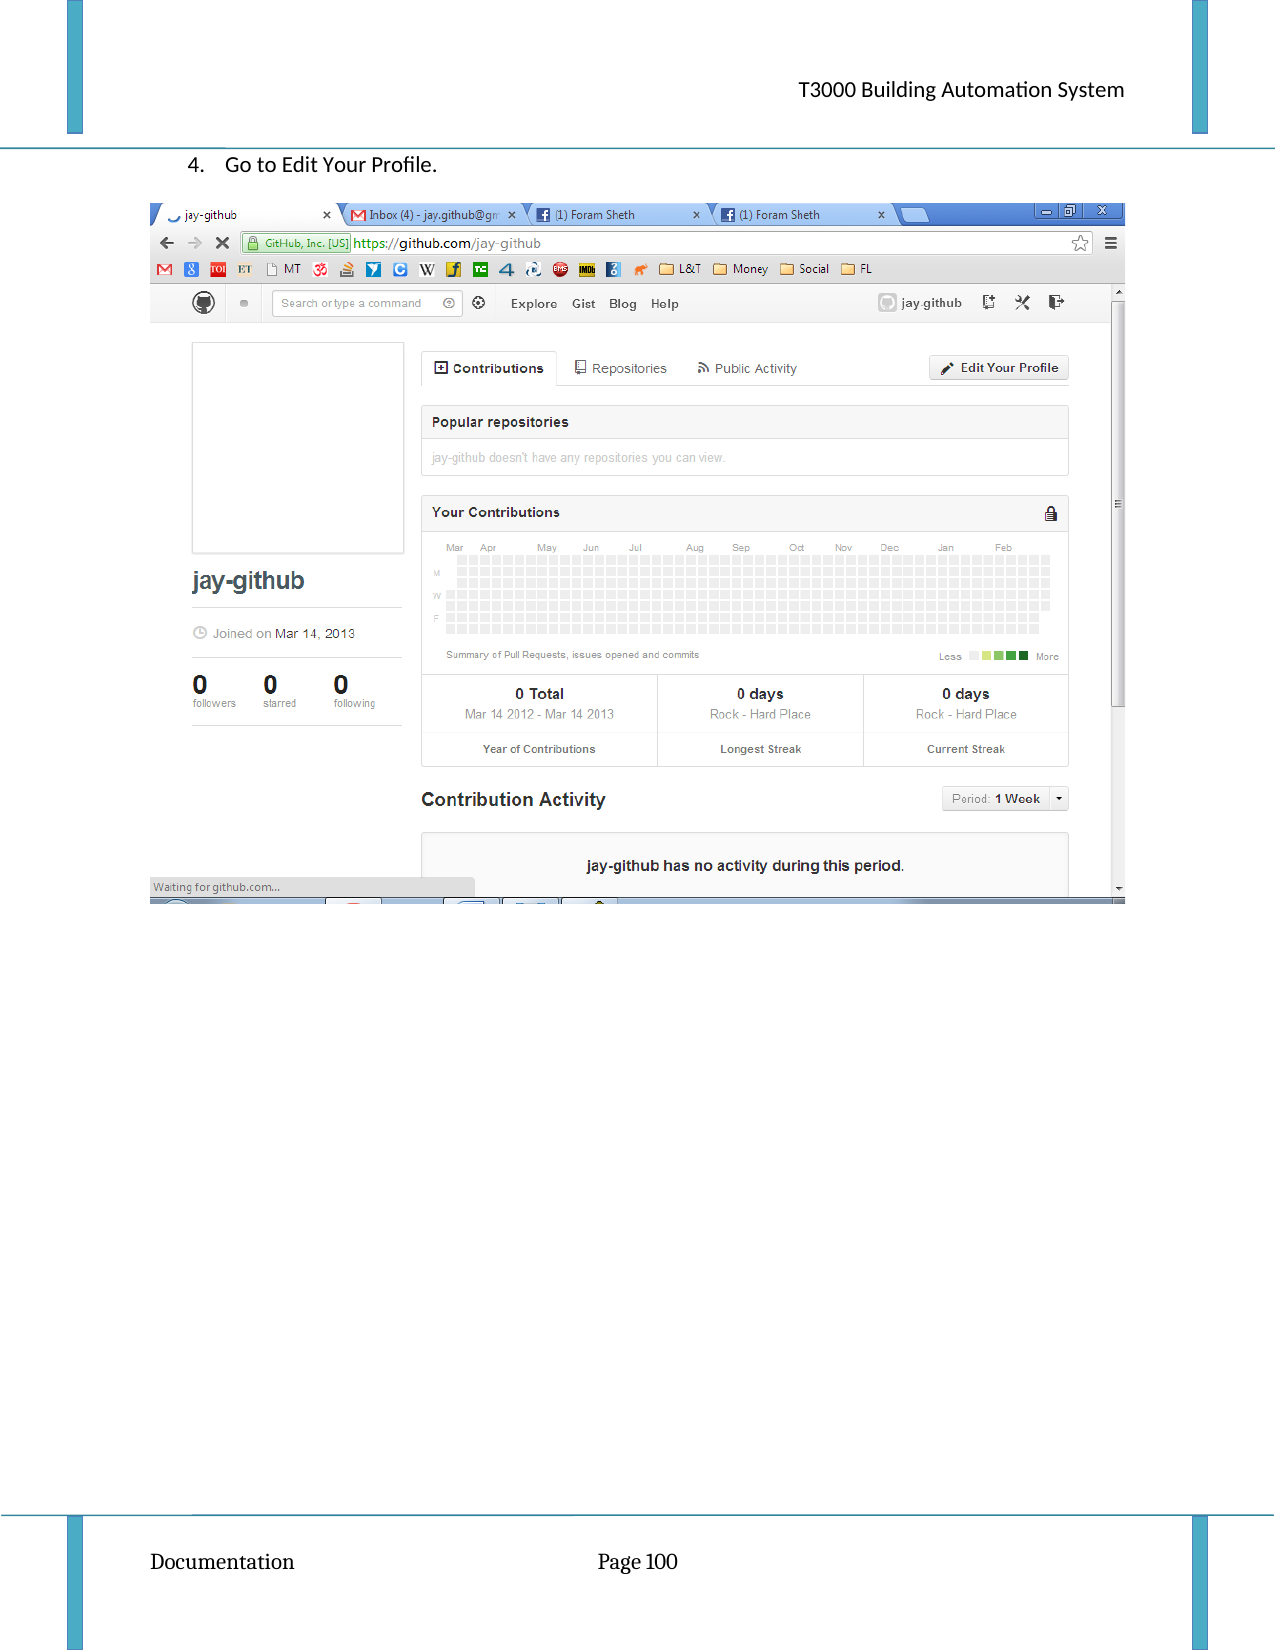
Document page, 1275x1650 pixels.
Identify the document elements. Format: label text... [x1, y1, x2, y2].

list Go to Edit Your Profile. [187, 150, 1125, 178]
picture [150, 203, 1125, 904]
